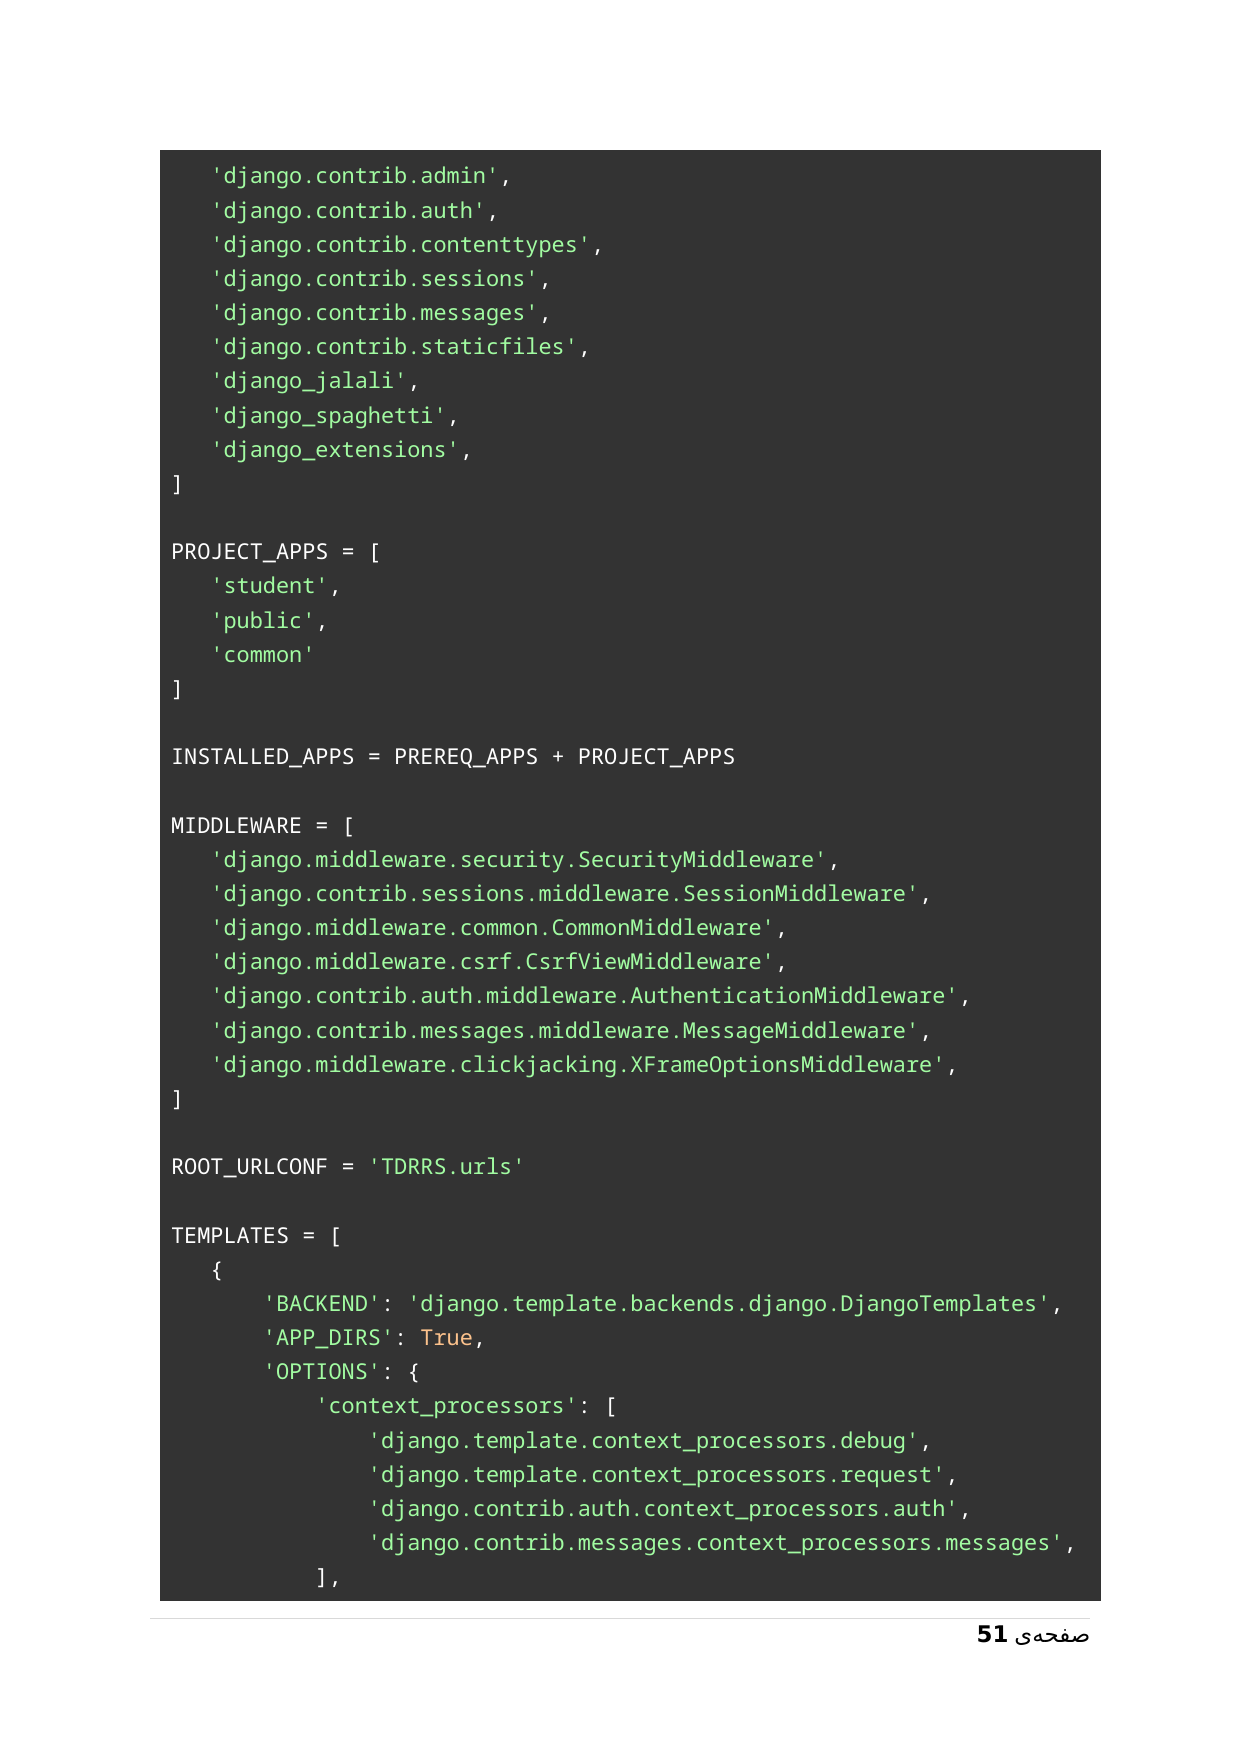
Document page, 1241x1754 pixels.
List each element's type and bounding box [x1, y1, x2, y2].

table_header [160, 150, 1101, 1601]
